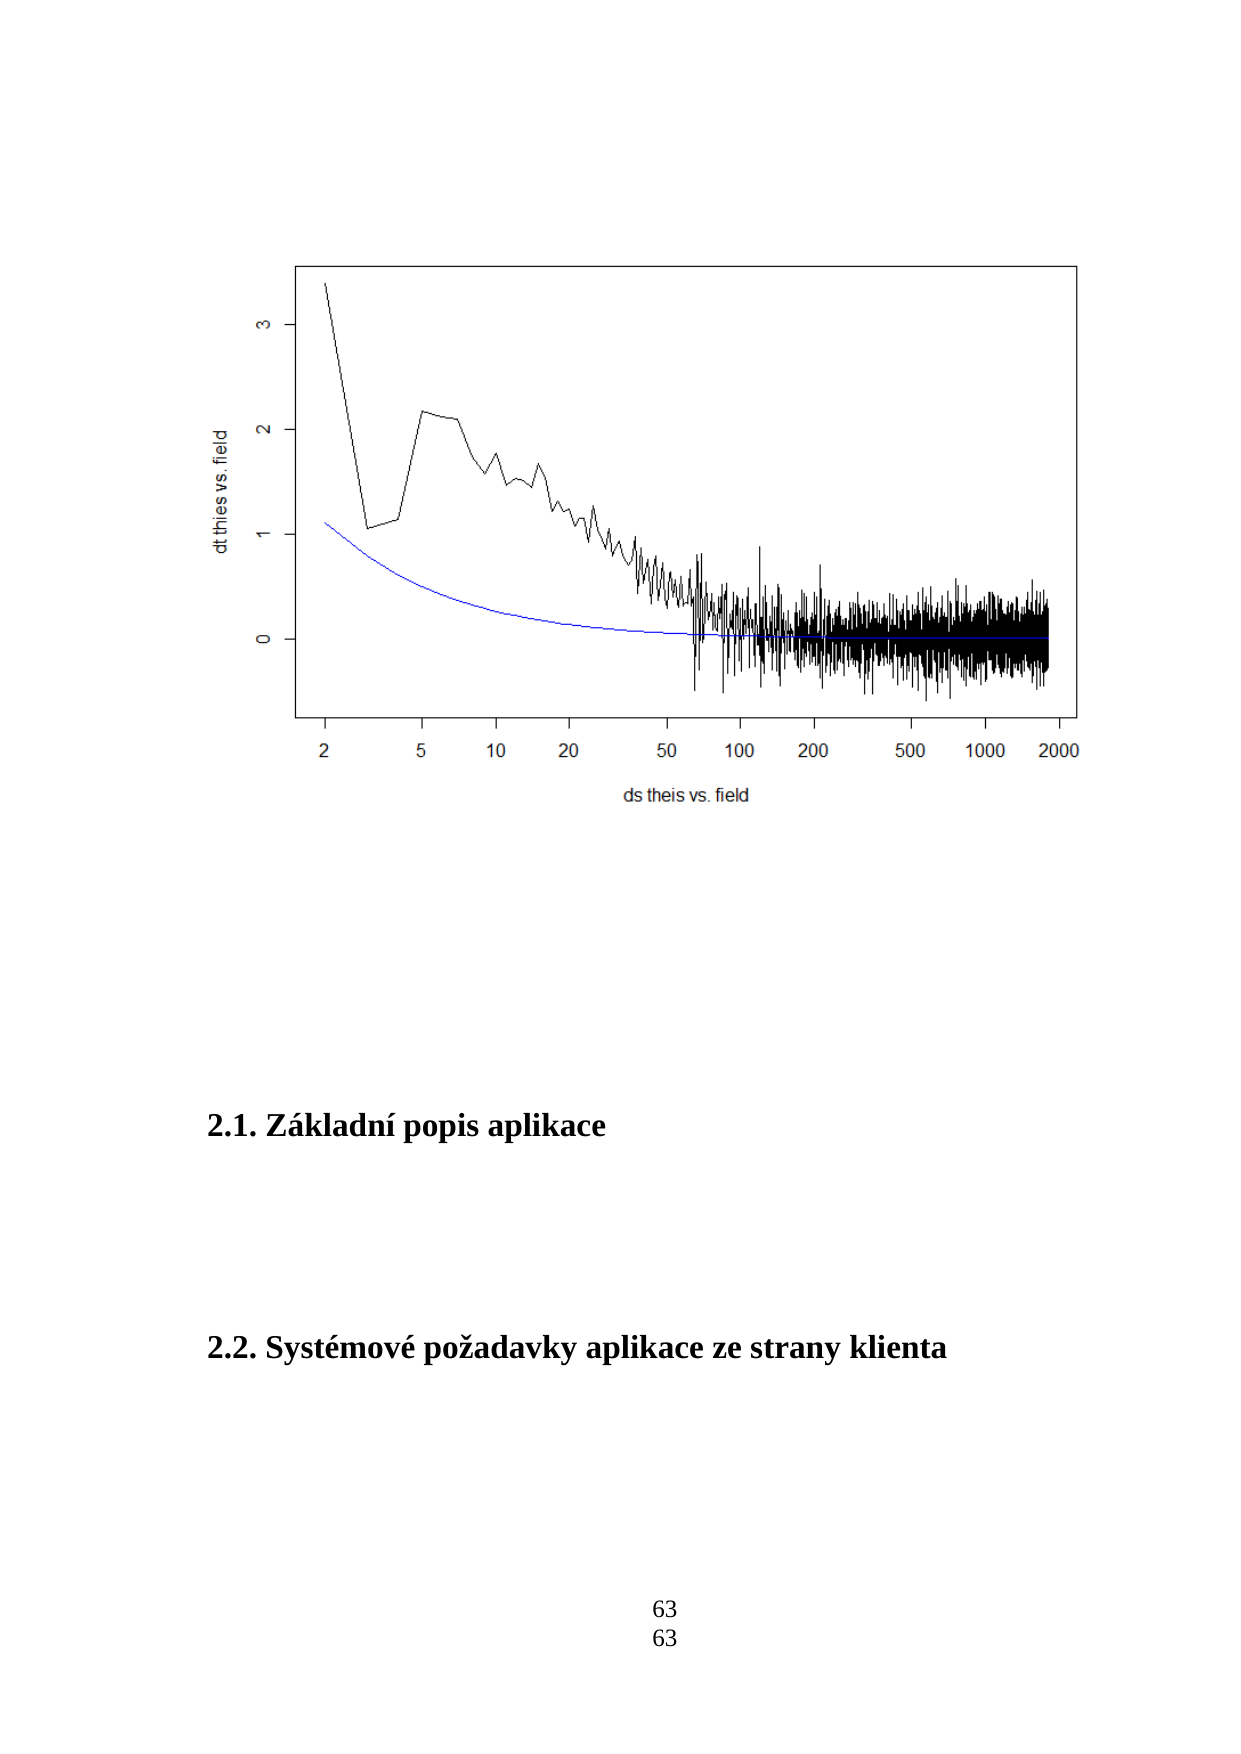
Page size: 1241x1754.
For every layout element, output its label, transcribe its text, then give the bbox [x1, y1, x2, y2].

subtitle 2.1. Základní popis aplikace [207, 1106, 1122, 1144]
picture [206, 177, 1123, 829]
subtitle 2.2. Systémové požadavky aplikace ze strany klienta [207, 1327, 1122, 1365]
